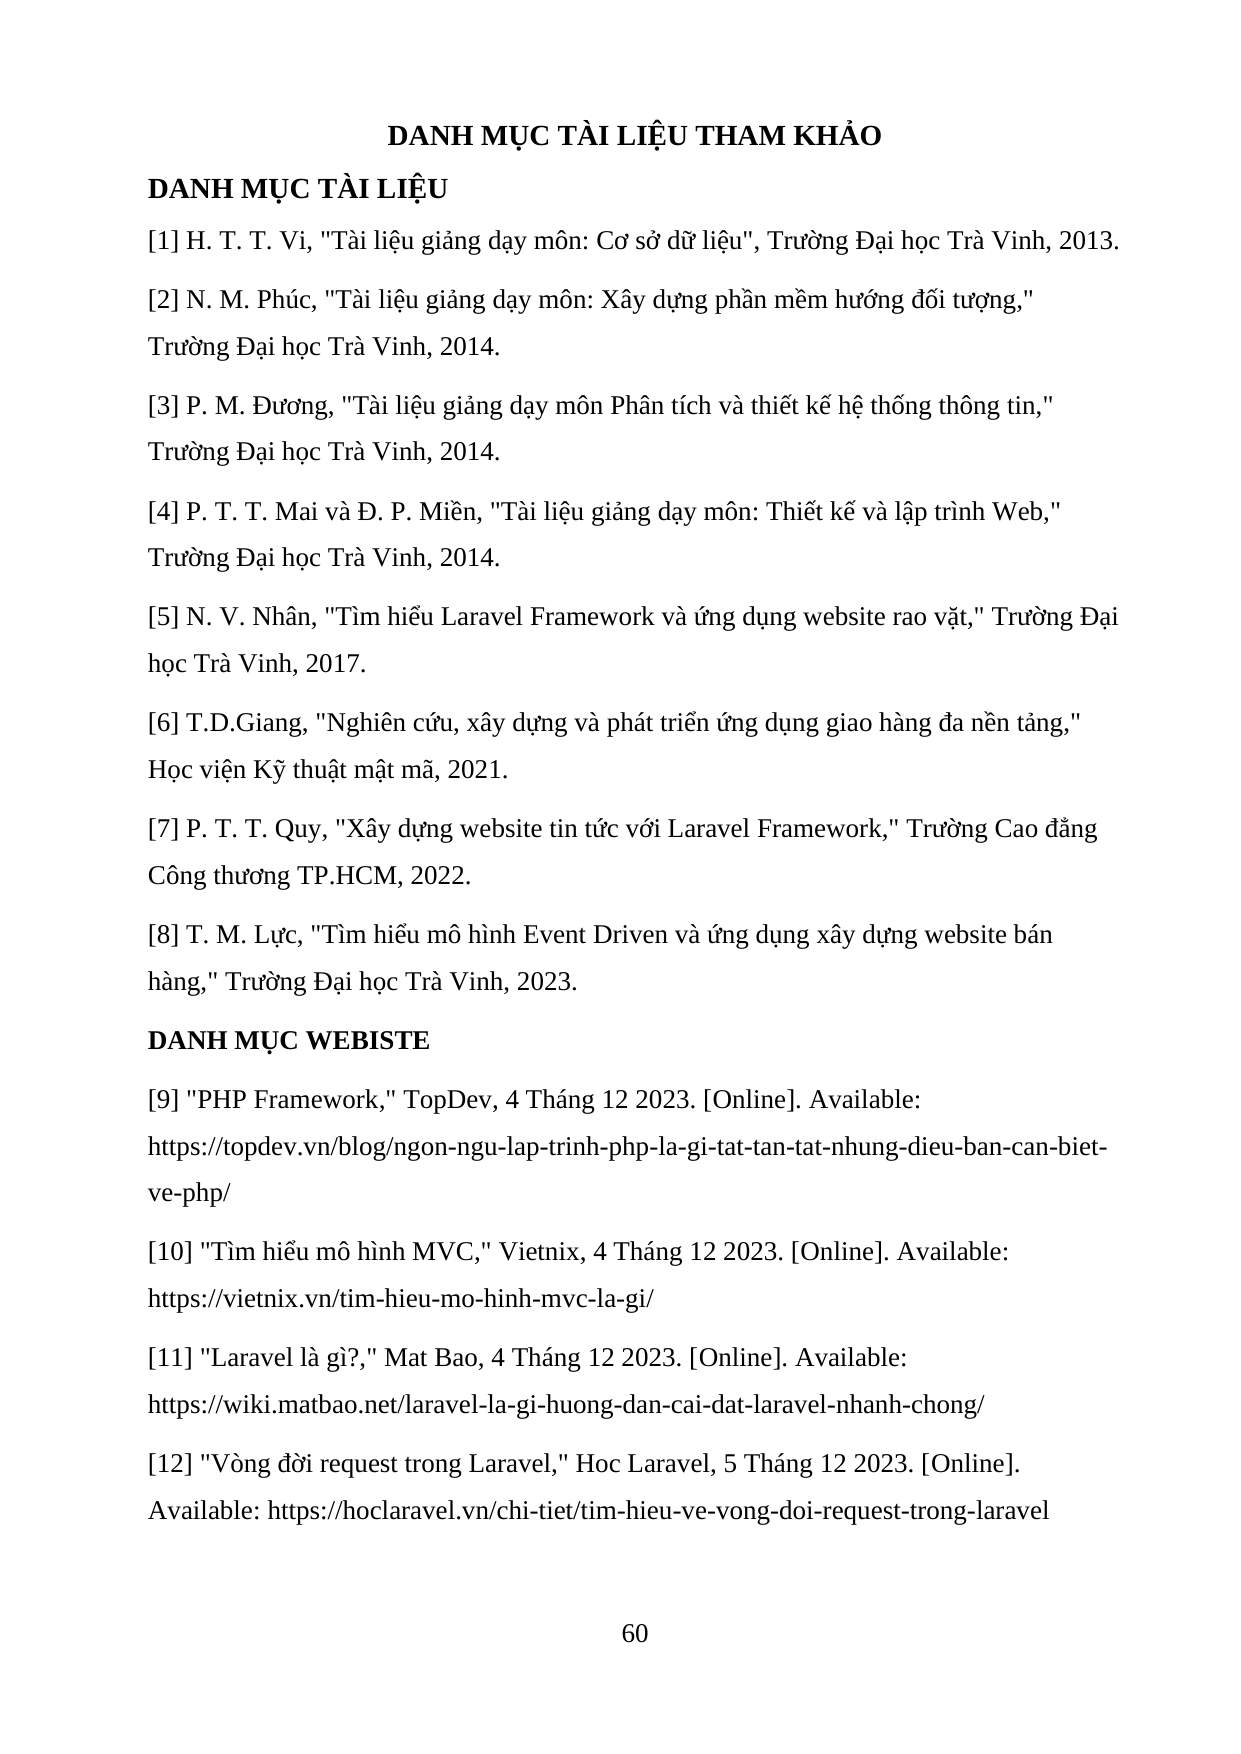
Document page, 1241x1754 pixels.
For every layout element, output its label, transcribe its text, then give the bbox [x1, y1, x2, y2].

text [12] "Vòng đời request trong Laravel," Hoc Laravel, 5 Tháng 12 2023. [Online]. Available: https://hoclaravel.vn/chi-tiet/tim-hieu-ve-vong-doi-request-trong-laravel [148, 1447, 1122, 1525]
text [4] P. T. T. Mai và Đ. P. Miền, "Tài liệu giảng dạy môn: Thiết kế và lập trình Web," Trường Đại học Trà Vinh, 2014. [148, 494, 1122, 572]
text [3] P. M. Đương, "Tài liệu giảng dạy môn Phân tích và thiết kế hệ thống thông tin," Trường Đại học Trà Vinh, 2014. [148, 389, 1122, 467]
text [6] T.D.Giang, "Nghiên cứu, xây dựng và phát triển ứng dụng giao hàng đa nền tảng," Học viện Kỹ thuật mật mã, 2021. [148, 706, 1122, 784]
text [10] "Tìm hiểu mô hình MVC," Vietnix, 4 Tháng 12 2023. [Online]. Available: https://vietnix.vn/tim-hieu-mo-hinh-mvc-la-gi/ [148, 1235, 1122, 1313]
text [7] P. T. T. Quy, "Xây dựng website tin tức với Laravel Framework," Trường Cao đẳng Công thương TP.HCM, 2022. [148, 812, 1122, 890]
text [9] "PHP Framework," TopDev, 4 Tháng 12 2023. [Online]. Available: https://topdev.vn/blog/ngon-ngu-lap-trinh-php-la-gi-tat-tan-tat-nhung-dieu-ban-can-biet-ve-php/ [148, 1083, 1122, 1207]
text DANH MỤC WEBISTE [148, 1024, 1122, 1055]
text [1] H. T. T. Vi, "Tài liệu giảng dạy môn: Cơ sở dữ liệu", Trường Đại học Trà Vinh, 2013. [148, 224, 1122, 255]
text [8] T. M. Lực, "Tìm hiểu mô hình Event Driven và ứng dụng xây dựng website bán hàng," Trường Đại học Trà Vinh, 2023. [148, 918, 1122, 996]
text [5] N. V. Nhân, "Tìm hiểu Laravel Framework và ứng dụng website rao vặt," Trường Đại học Trà Vinh, 2017. [148, 600, 1122, 678]
text DANH MỤC TÀI LIỆU THAM KHẢO [148, 118, 1122, 152]
text [11] "Laravel là gì?," Mat Bao, 4 Tháng 12 2023. [Online]. Available: https://wiki.matbao.net/laravel-la-gi-huong-dan-cai-dat-laravel-nhanh-chong/ [148, 1341, 1122, 1419]
text [2] N. M. Phúc, "Tài liệu giảng dạy môn: Xây dựng phần mềm hướng đối tượng," Trường Đại học Trà Vinh, 2014. [148, 283, 1122, 361]
text DANH MỤC TÀI LIỆU [148, 171, 1122, 204]
